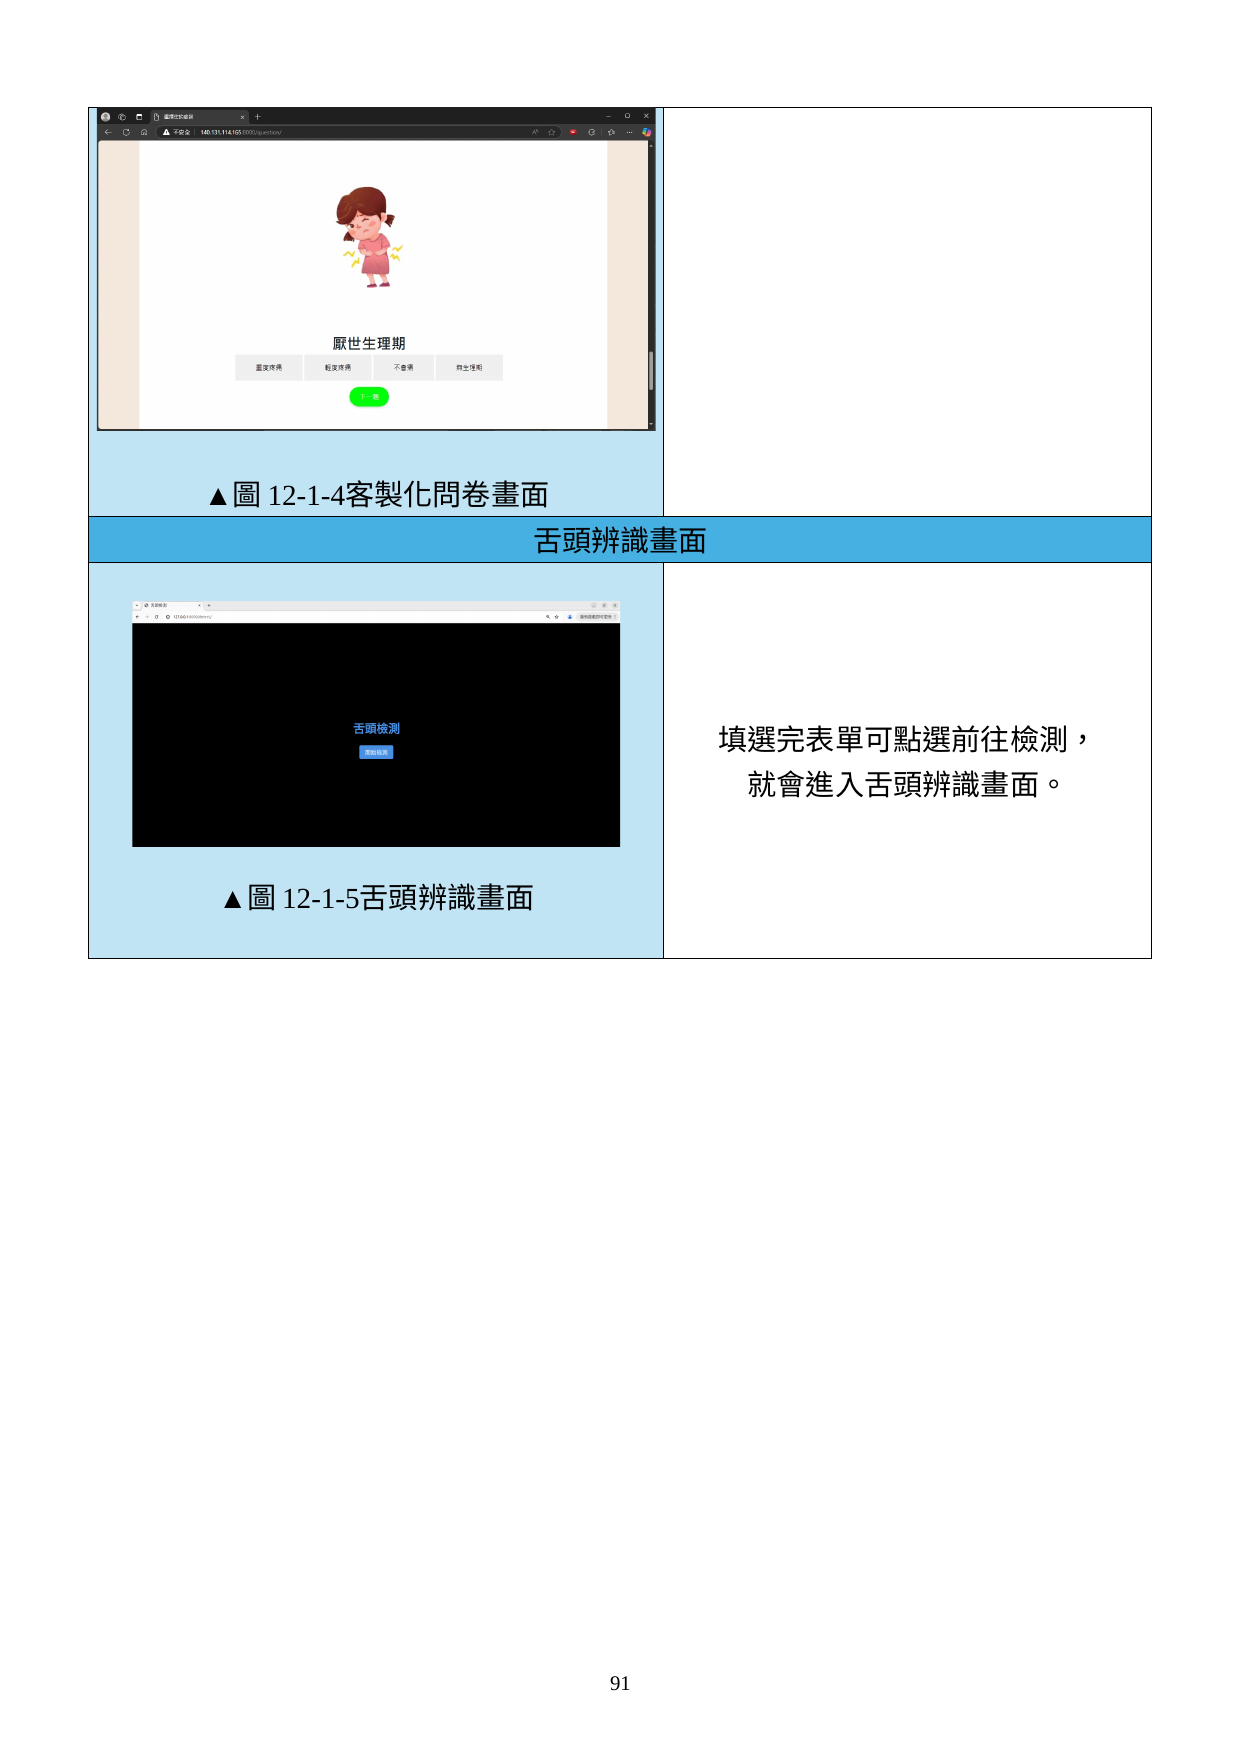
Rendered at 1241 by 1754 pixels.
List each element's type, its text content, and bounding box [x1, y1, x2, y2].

picture [96, 107, 656, 431]
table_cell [664, 108, 1151, 516]
table_cell 舌頭辨識畫面 [89, 517, 1151, 562]
table_cell ▲圖12-1-4客製化問卷畫面 [89, 108, 663, 516]
table_cell ▲圖12-1-5舌頭辨識畫面 [89, 563, 663, 958]
picture [132, 601, 621, 847]
table_cell 填選完表單可點選前往檢測， 就會進入舌頭辨識畫面。 [664, 563, 1151, 958]
